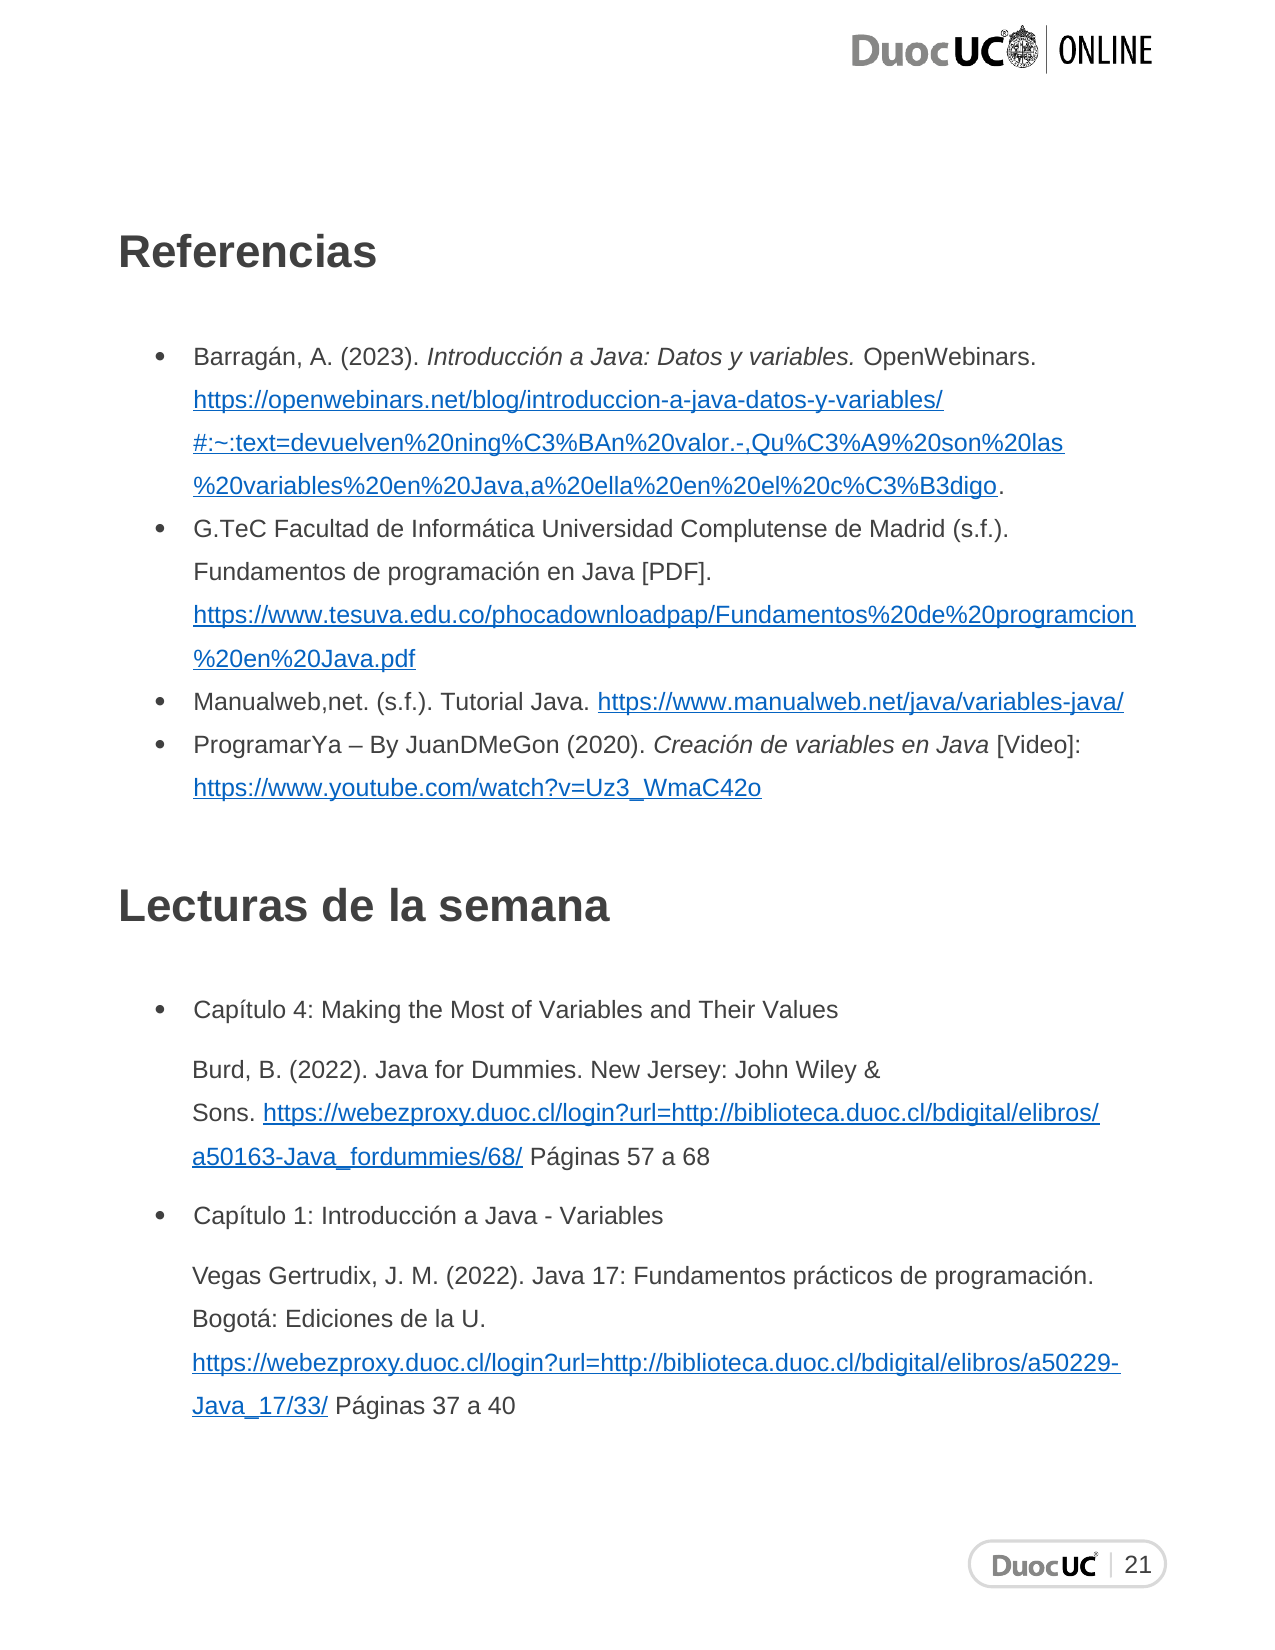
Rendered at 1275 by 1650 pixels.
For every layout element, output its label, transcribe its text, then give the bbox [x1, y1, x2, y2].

list Capítulo 1: Introducción a Java - Variables [156, 1201, 1152, 1230]
list G.TeC Facultad de Informática Universidad Complutense de Madrid (s.f.). Fundamentos de programación en Java [PDF]. [156, 514, 1152, 586]
picture [832, 0, 1172, 92]
subtitle Lecturas de la semana [118, 879, 1152, 932]
list Manualweb,net. (s.f.). Tutorial Java. https://www.manualweb.net/java/variables-java/ [156, 687, 1152, 716]
subtitle Referencias [118, 225, 1152, 278]
picture [979, 1586, 1112, 1590]
text Vegas Gertrudix, J. M. (2022). Java 17: Fundamentos prácticos de programación. Bogotá: Ediciones de la U. https://webezproxy.duoc.cl/login?url=http://biblioteca.duoc.cl/bdigital/elibros/a50229-Java_17/33/ Páginas 37 a 40 [192, 1261, 1152, 1419]
picture [979, 1543, 1112, 1585]
list Capítulo 4: Making the Most of Variables and Their Values [156, 995, 1152, 1024]
list https://www.tesuva.edu.co/phocadownloadpap/Fundamentos%20de%20programcion%20en%20Java.pdf [193, 601, 1152, 672]
list ProgramarYa – By JuanDMeGon (2020). Creación de variables en Java [Video]: https://www.youtube.com/watch?v=Uz3_WmaC42o [156, 730, 1152, 802]
text Burd, B. (2022). Java for Dummies. New Jersey: John Wiley & Sons. https://webezproxy.duoc.cl/login?url=http://biblioteca.duoc.cl/bdigital/elibros/a50163-Java_fordummies/68/ Páginas 57 a 68 [192, 1055, 1152, 1170]
list Barragán, A. (2023). Introducción a Java: Datos y variables. OpenWebinars. https://openwebinars.net/blog/introduccion-a-java-datos-y-variables/#:~:text=devuelven%20ning%C3%BAn%20valor.-,Qu%C3%A9%20son%20las%20variables%20en%20Java,a%20ella%20en%20el%20c%C3%B3digo. [156, 342, 1152, 500]
